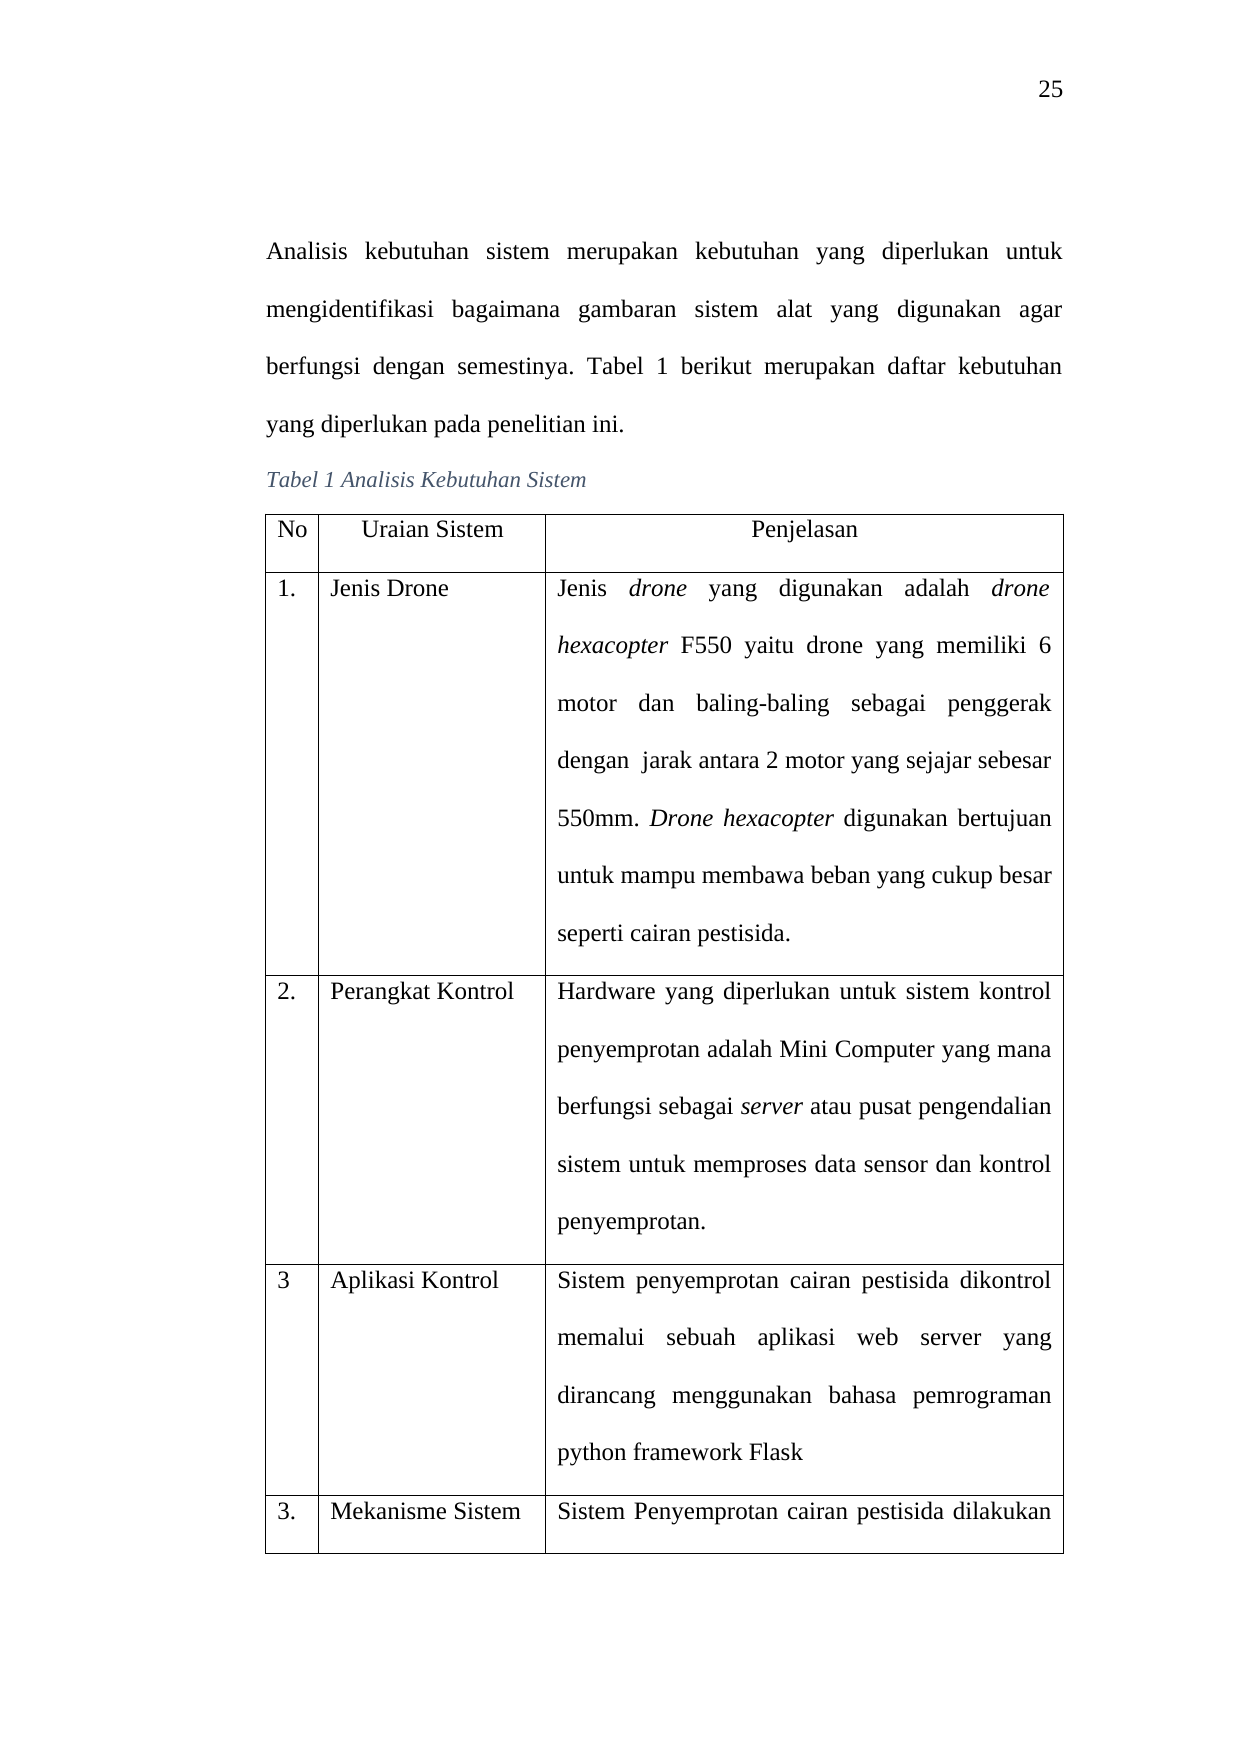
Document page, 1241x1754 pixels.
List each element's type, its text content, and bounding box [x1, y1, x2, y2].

table_cell Jenis Drone [319, 573, 545, 975]
table_header No [266, 515, 318, 572]
table_cell 1. [266, 573, 318, 975]
table_cell 3. [266, 1496, 318, 1553]
table_cell 2. [266, 976, 318, 1264]
table_header Penjelasan [546, 515, 1063, 572]
table_cell Hardware yang diperlukan untuk sistem kontrol penyemprotan adalah Mini Computer yang mana berfungsi sebagai server atau pusat pengendalian sistem untuk memproses data sensor dan kontrol penyemprotan. [546, 976, 1063, 1264]
table_cell 3 [266, 1265, 318, 1495]
table_cell Mekanisme Sistem [319, 1496, 545, 1553]
table_cell Aplikasi Kontrol [319, 1265, 545, 1495]
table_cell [546, 1496, 1063, 1553]
list Analisis kebutuhan sistem merupakan kebutuhan yang diperlukan untuk mengidentifikasi bagaimana gambaran sistem alat yang digunakan agar berfungsi dengan semestinya. Tabel 1 berikut merupakan daftar kebutuhan yang diperlukan pada penelitian ini. [266, 236, 1063, 437]
table_cell Perangkat Kontrol [319, 976, 545, 1264]
table_header Uraian Sistem [319, 515, 545, 572]
table_cell Sistem penyemprotan cairan pestisida dikontrol memalui sebuah aplikasi web server yang dirancang menggunakan bahasa pemrograman python framework Flask [546, 1265, 1063, 1495]
table_cell Jenis drone yang digunakan adalah drone hexacopter F550 yaitu drone yang memiliki 6 motor dan baling-baling sebagai penggerak dengan jarak antara 2 motor yang sejajar sebesar 550mm. Drone hexacopter digunakan bertujuan untuk mampu membawa beban yang cukup besar seperti cairan pestisida. [546, 573, 1063, 975]
